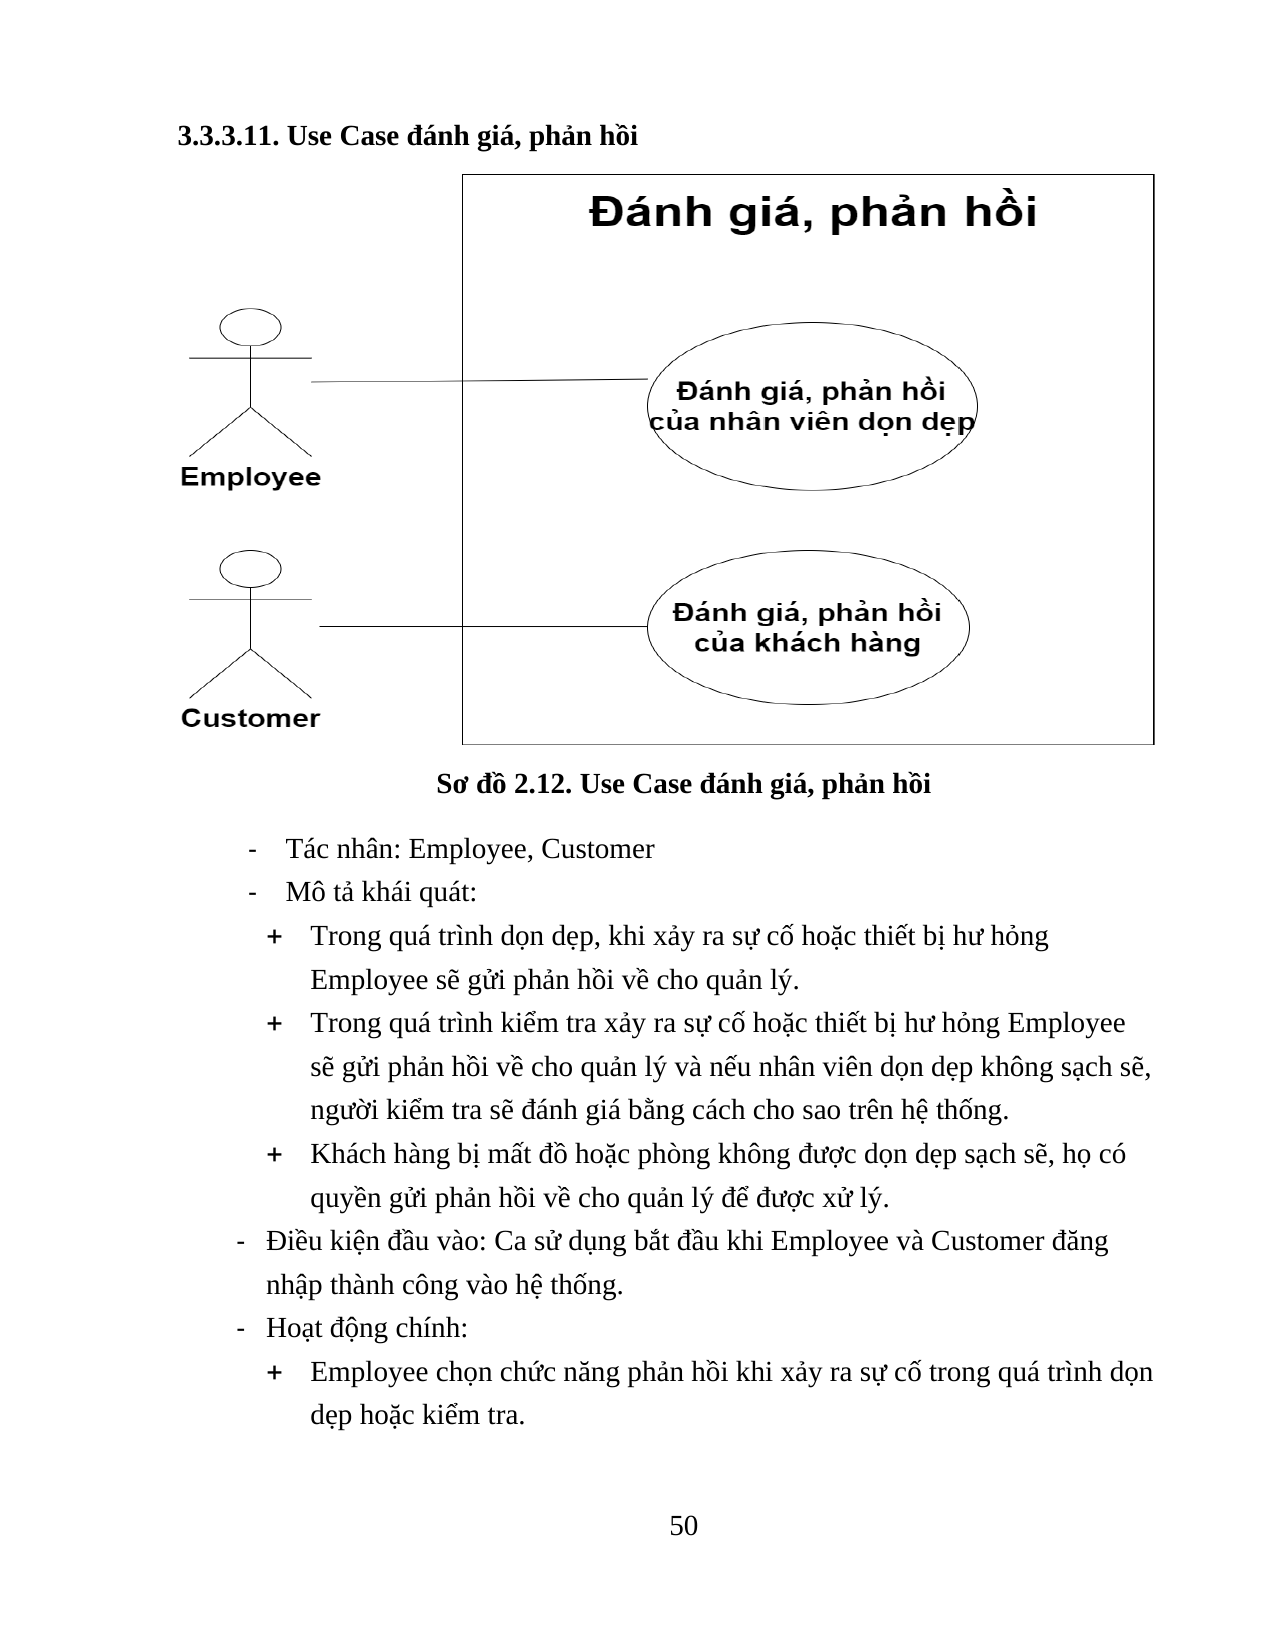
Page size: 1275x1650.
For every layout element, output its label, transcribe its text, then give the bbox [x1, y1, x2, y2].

subtitle 3.3.3.11. Use Case đánh giá, phản hồi [177, 118, 1157, 152]
list Trong quá trình kiểm tra xảy ra sự cố hoặc thiết bị hư hỏng Employee sẽ gửi phản hồi về cho quản lý và nếu nhân viên dọn dẹp không sạch sẽ, người kiểm tra sẽ đánh giá bằng cách cho sao trên hệ thống. [266, 1005, 1157, 1126]
list Employee chọn chức năng phản hồi khi xảy ra sự cố trong quá trình dọn dẹp hoặc kiểm tra. [266, 1354, 1157, 1431]
picture [179, 174, 1155, 745]
text Sơ đồ 2.12. Use Case đánh giá, phản hồi [177, 767, 1157, 800]
list Khách hàng bị mất đồ hoặc phòng không được dọn dẹp sạch sẽ, họ có quyền gửi phản hồi về cho quản lý để được xử lý. [266, 1136, 1157, 1213]
list Trong quá trình dọn dẹp, khi xảy ra sự cố hoặc thiết bị hư hỏng Employee sẽ gửi phản hồi về cho quản lý. [266, 918, 1157, 995]
list Điều kiện đầu vào: Ca sử dụng bắt đầu khi Employee và Customer đăng nhập thành công vào hệ thống. [236, 1223, 1157, 1300]
list Tác nhân: Employee, Customer [248, 831, 1157, 864]
list Mô tả khái quát: [248, 874, 1157, 908]
list Hoạt động chính: [236, 1310, 1157, 1344]
